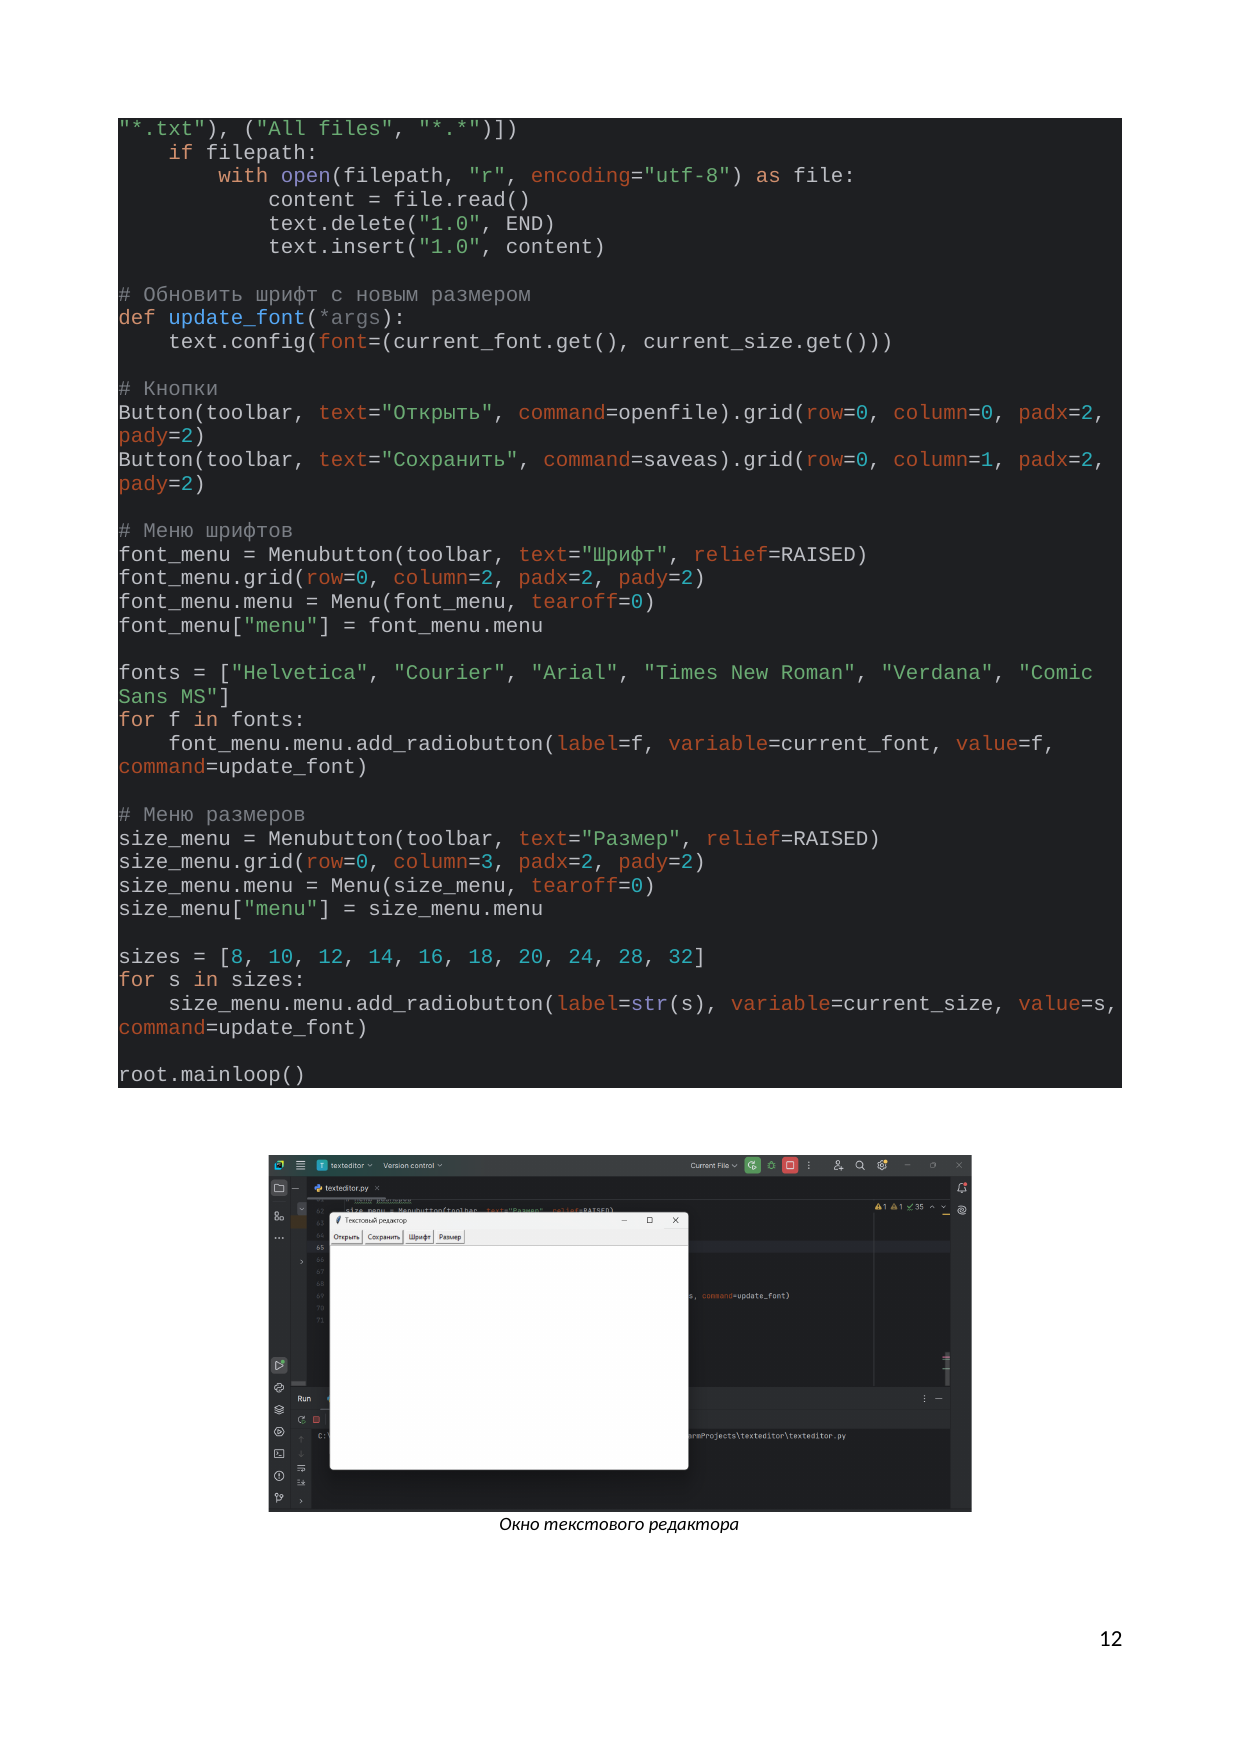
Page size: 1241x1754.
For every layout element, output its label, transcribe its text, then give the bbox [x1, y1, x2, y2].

picture [268, 1155, 972, 1512]
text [118, 118, 1122, 1088]
text Окно текстового редактора [118, 1512, 1122, 1535]
